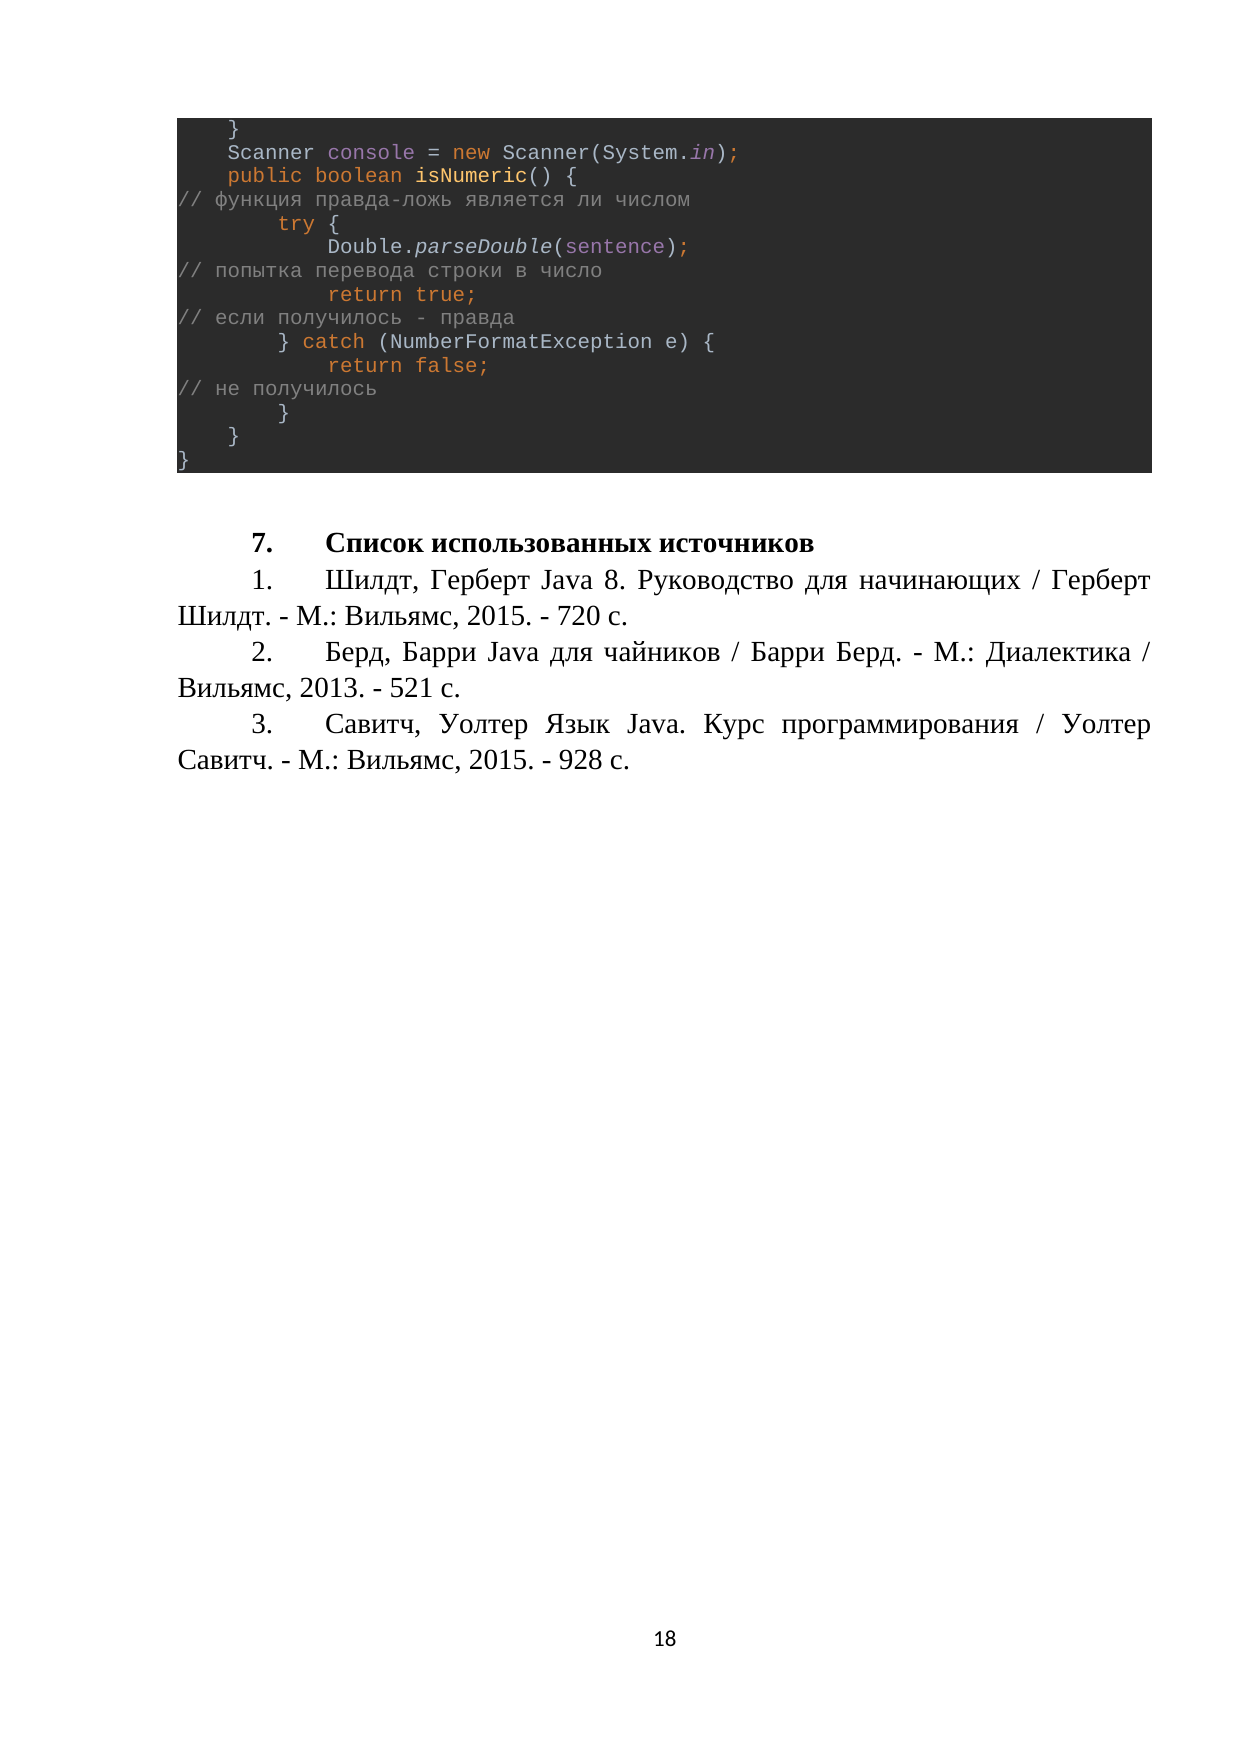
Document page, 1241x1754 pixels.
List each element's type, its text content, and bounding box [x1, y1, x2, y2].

list Шилдт, Герберт Java 8. Руководство для начинающих / Герберт Шилдт. - М.: Вильямс, 2015. - 720 c. [177, 562, 1152, 631]
list Савитч, Уолтер Язык Java. Курс программирования / Уолтер Савитч. - М.: Вильямс, 2015. - 928 c. [177, 706, 1152, 776]
list Список использованных источников [177, 526, 1152, 559]
list Берд, Барри Java для чайников / Барри Берд. - М.: Диалектика / Вильямс, 2013. - 521 c. [177, 634, 1152, 704]
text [177, 118, 1152, 473]
